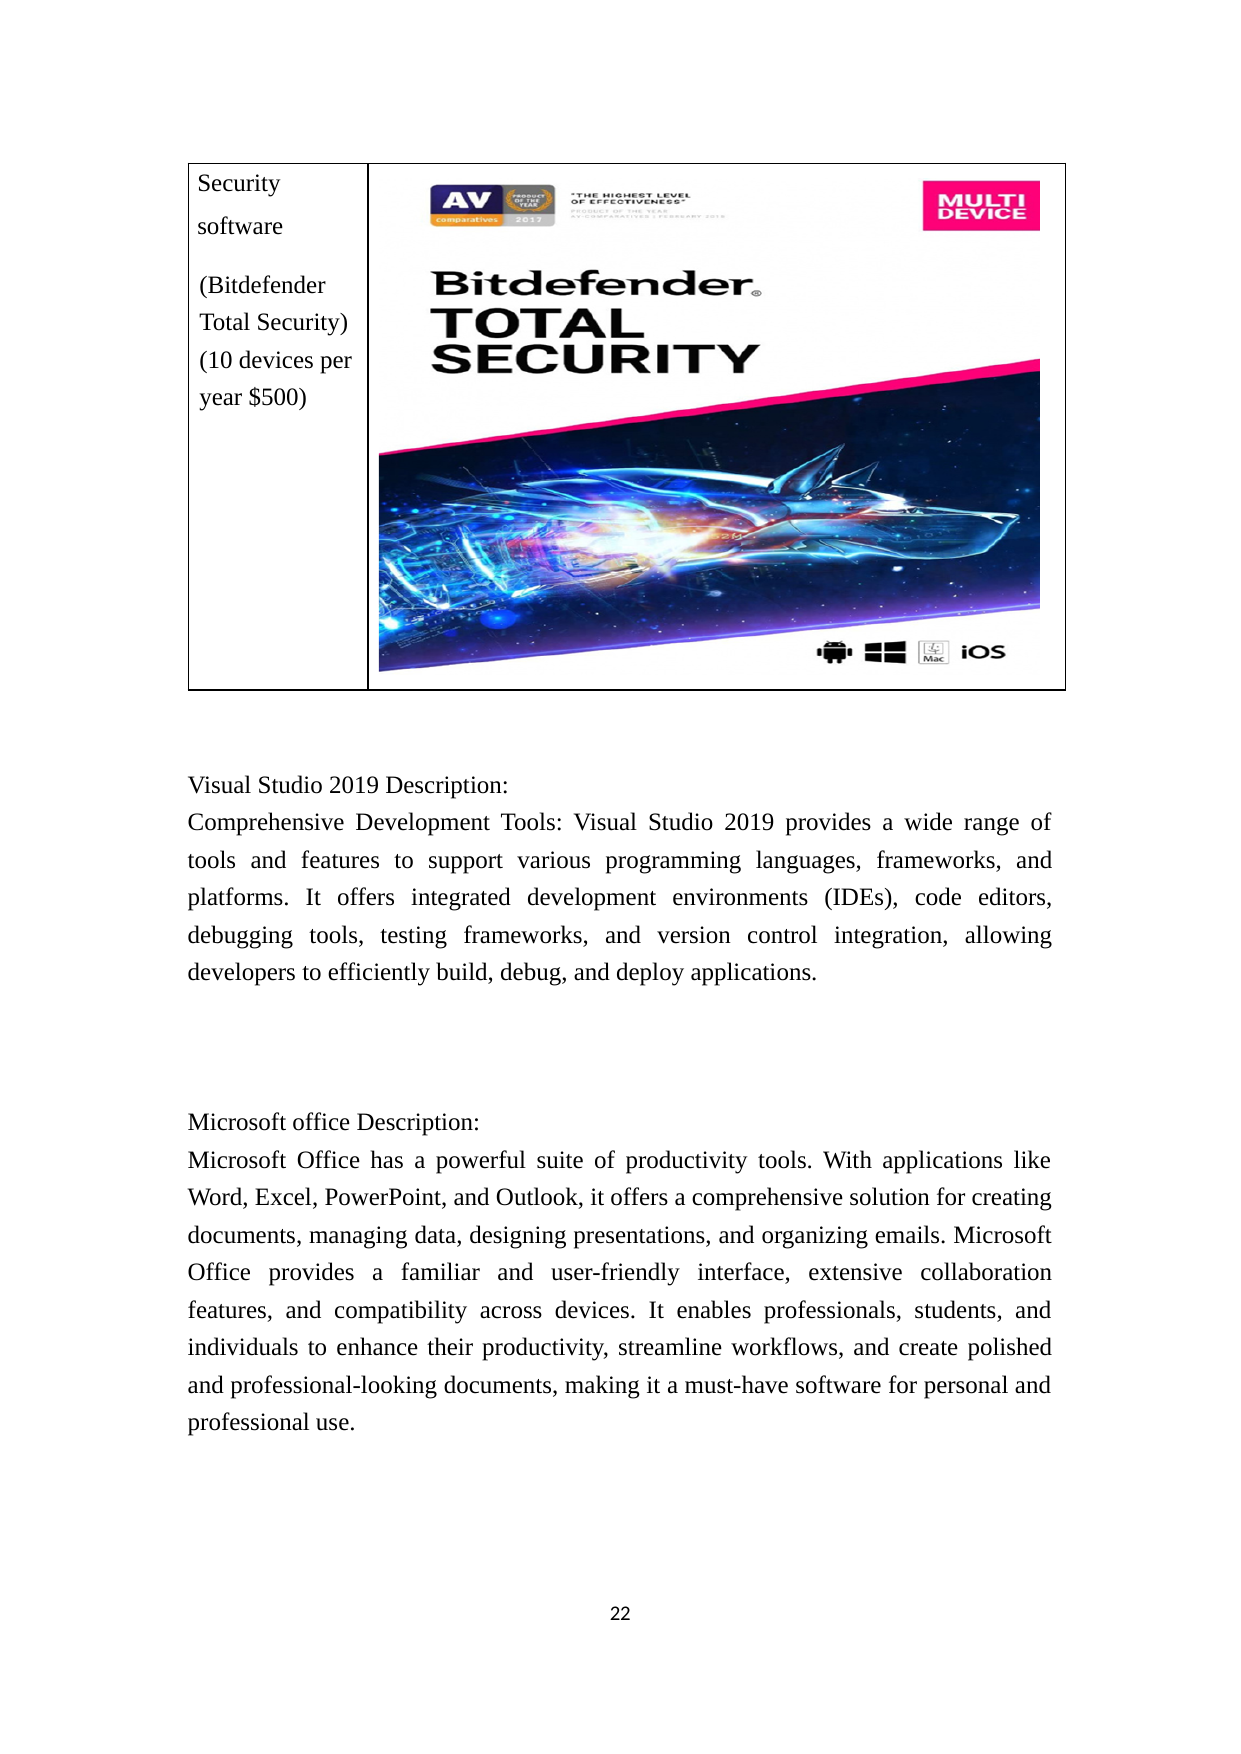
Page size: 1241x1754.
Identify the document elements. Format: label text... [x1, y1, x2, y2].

table_cell [369, 164, 1065, 689]
table_cell Security software (Bitdefender Total Security) (10 devices per year $500) [189, 164, 367, 689]
text Visual Studio 2019 Description: [187, 766, 1053, 803]
text Comprehensive Development Tools: Visual Studio 2019 provides a wide range of tools and features to support various programming languages, frameworks, and platforms. It offers integrated development environments (IDEs), code editors, debugging tools, testing frameworks, and version control integration, allowing developers to efficiently build, debug, and deploy applications. [187, 803, 1053, 991]
picture [378, 178, 1040, 675]
text Microsoft office Description: [187, 1103, 1053, 1141]
text Microsoft Office has a powerful suite of productivity tools. With applications like Word, Excel, PowerPoint, and Outlook, it offers a comprehensive solution for creating documents, managing data, designing presentations, and organizing emails. Microsoft Office provides a familiar and user-friendly interface, extensive collaboration features, and compatibility across devices. It enables professionals, students, and individuals to enhance their productivity, streamline workflows, and create polished and professional-looking documents, making it a must-have software for personal and professional use. [187, 1141, 1053, 1441]
